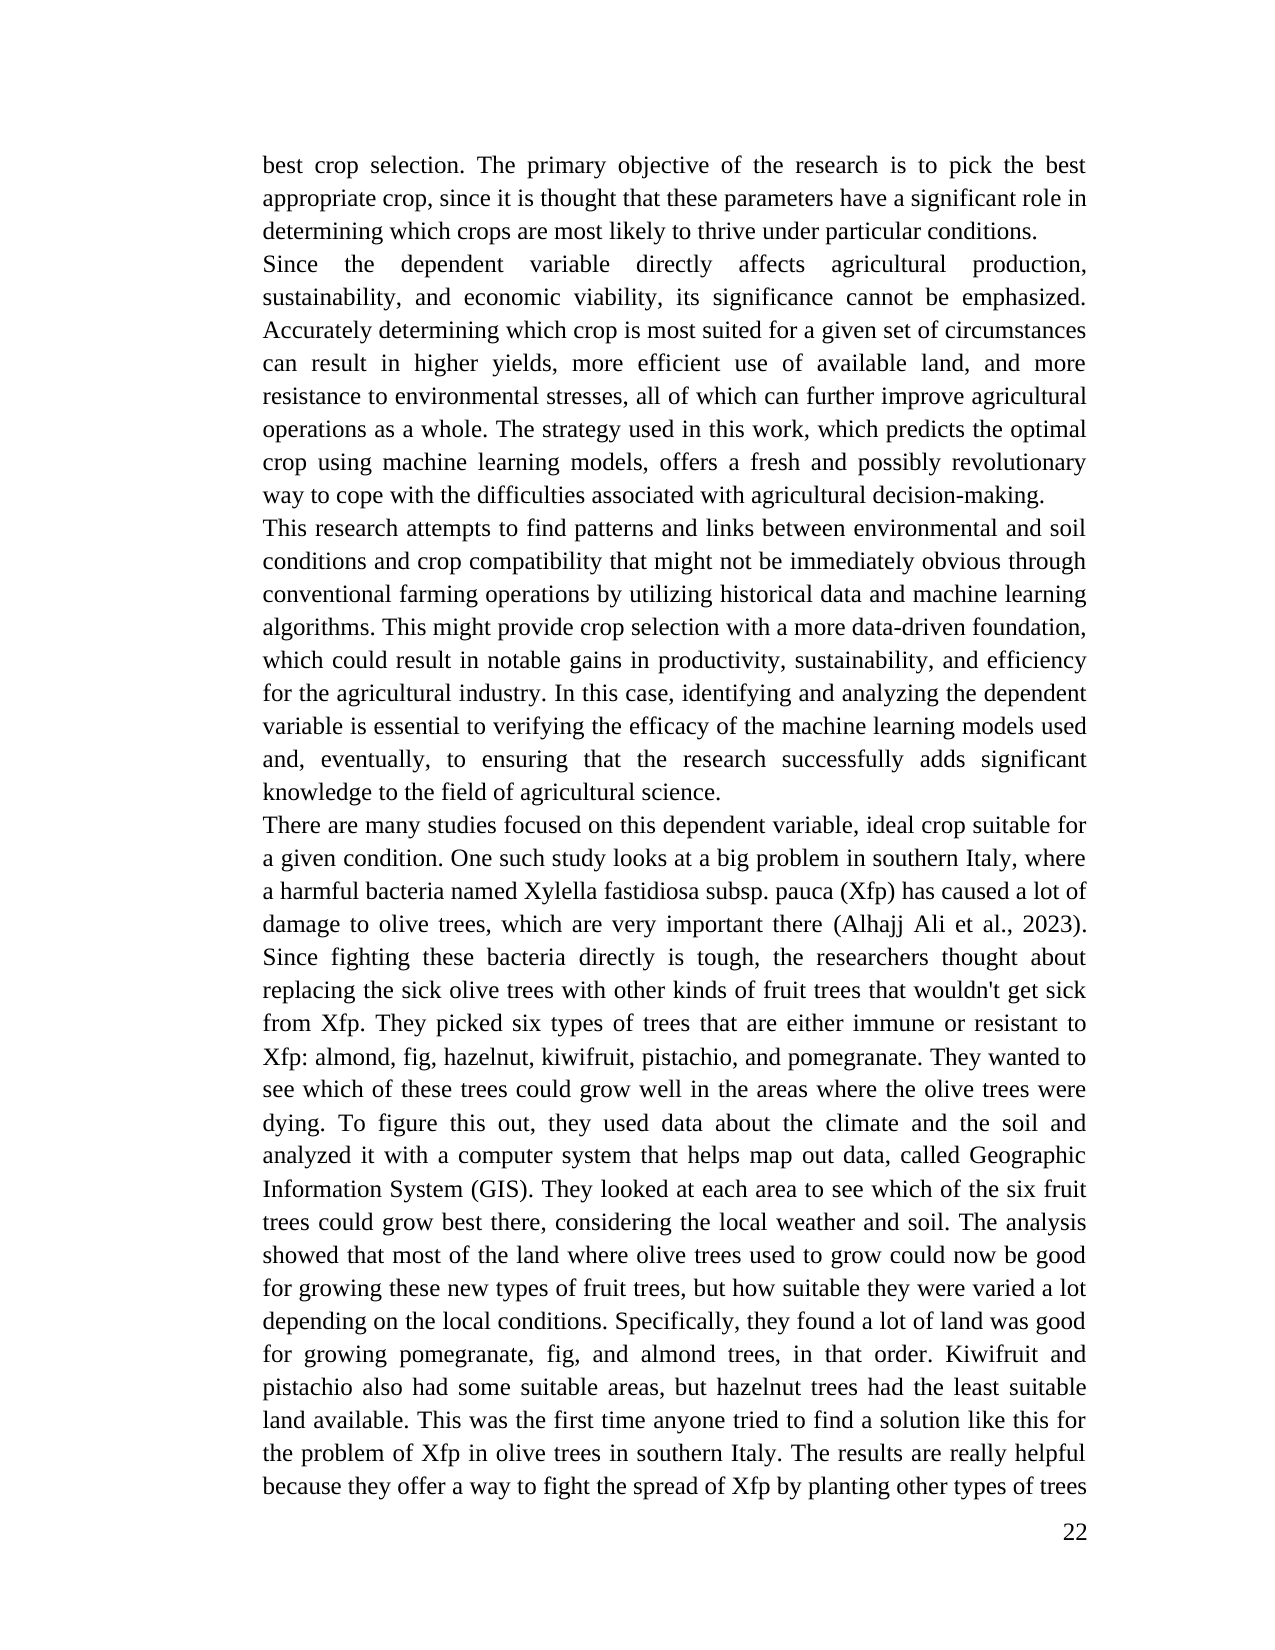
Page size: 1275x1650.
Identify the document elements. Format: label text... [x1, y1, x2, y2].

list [262, 150, 1087, 245]
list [262, 810, 1087, 1499]
list Since the dependent variable directly affects agricultural production, sustainability, and economic viability, its significance cannot be emphasized. Accurately determining which crop is most suited for a given set of circumstances can result in higher yields, more efficient use of available land, and more resistance to environmental stresses, all of which can further improve agricultural operations as a whole. The strategy used in this work, which predicts the optimal crop using machine learning models, offers a fresh and possibly revolutionary way to cope with the difficulties associated with agricultural decision-making. [262, 249, 1087, 509]
list This research attempts to find patterns and links between environmental and soil conditions and crop compatibility that might not be immediately obvious through conventional farming operations by utilizing historical data and machine learning algorithms. This might provide crop selection with a more data-driven foundation, which could result in notable gains in productivity, sustainability, and efficiency for the agricultural industry. In this case, identifying and analyzing the dependent variable is essential to verifying the efficacy of the machine learning models used and, eventually, to ensuring that the research successfully adds significant knowledge to the field of agricultural science. [262, 513, 1087, 806]
